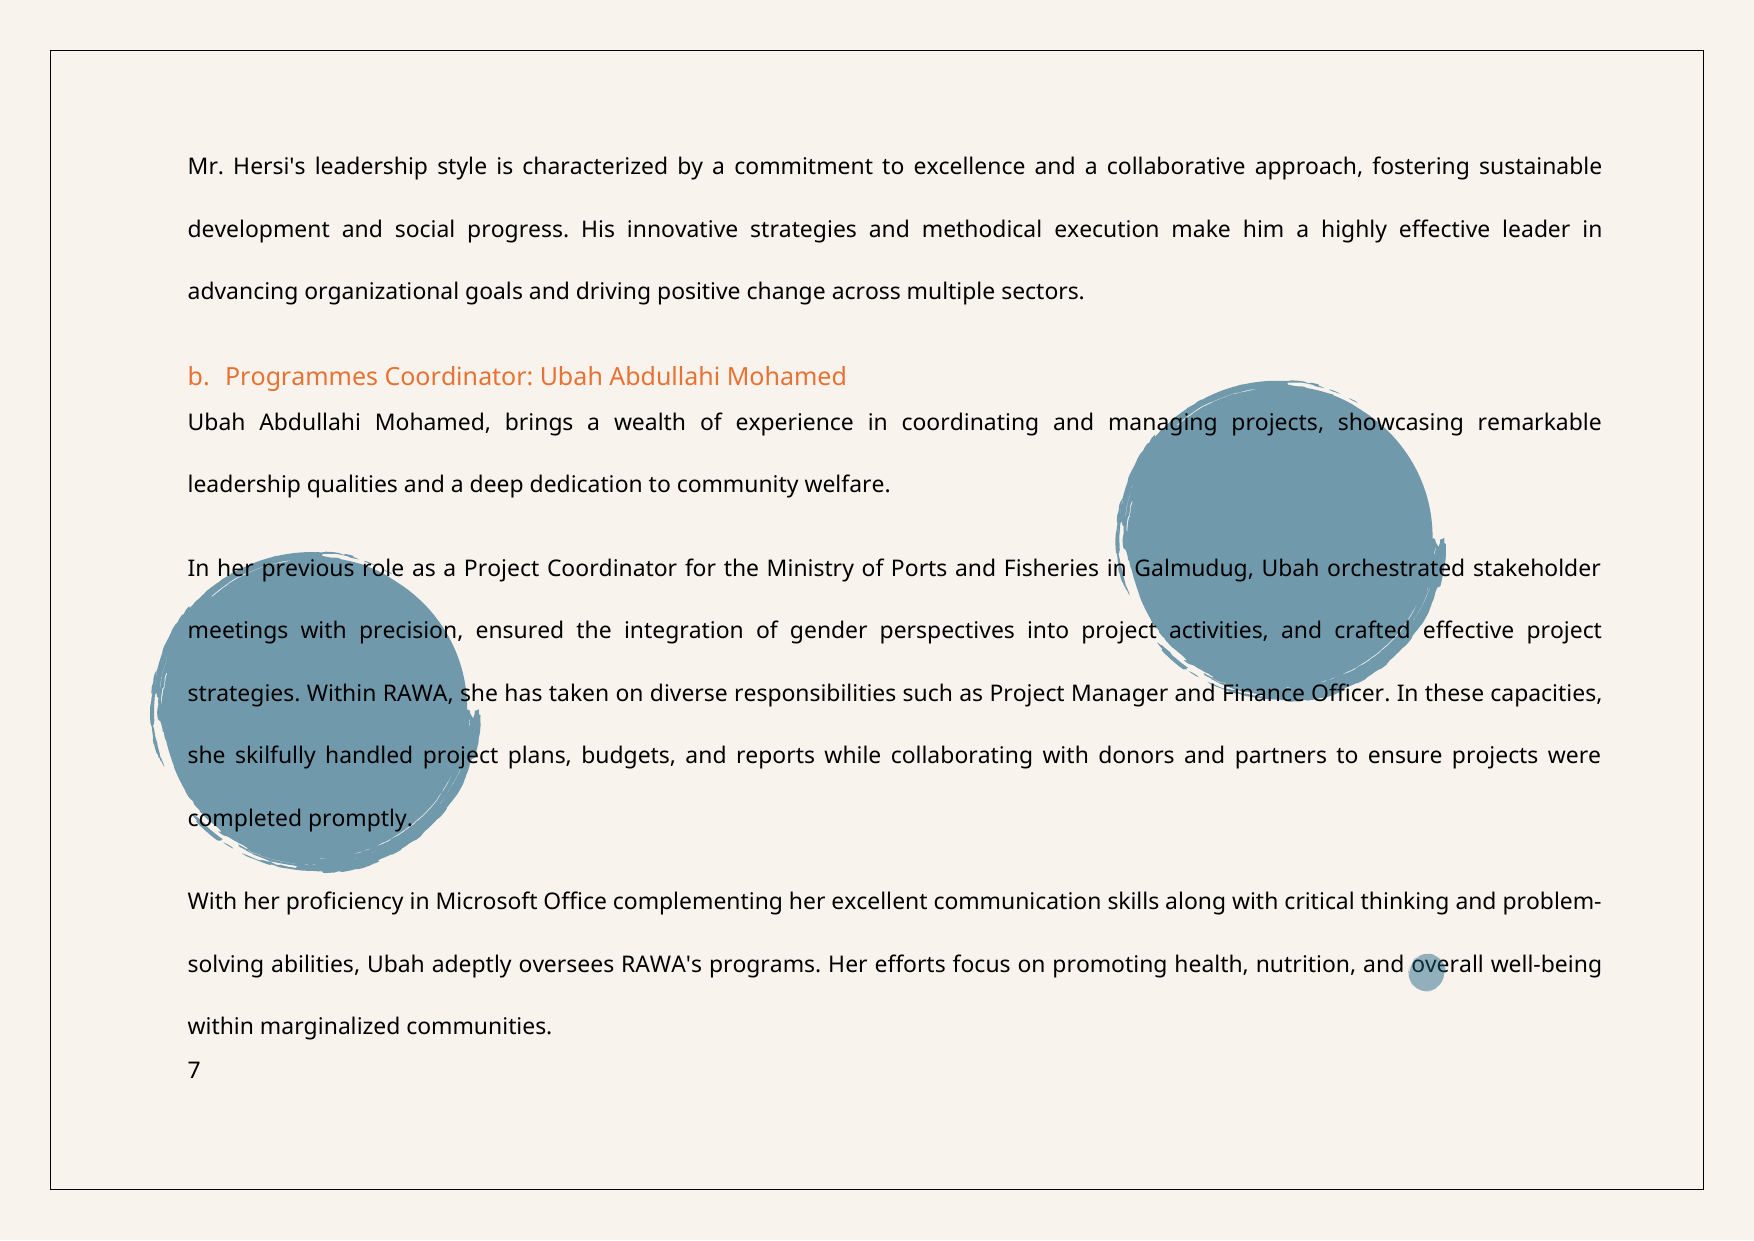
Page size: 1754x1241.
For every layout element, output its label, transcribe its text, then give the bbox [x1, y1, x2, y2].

text In her previous role as a Project Coordinator for the Ministry of Ports and Fisheries in Galmudug, Ubah orchestrated stakeholder meetings with precision, ensured the integration of gender perspectives into project activities, and crafted effective project strategies. Within RAWA, she has taken on diverse responsibilities such as Project Manager and Finance Officer. In these capacities, she skilfully handled project plans, budgets, and reports while collaborating with donors and partners to ensure projects were completed promptly. [187, 552, 1604, 833]
text With her proficiency in Microsoft Office complementing her excellent communication skills along with critical thinking and problem-solving abilities, Ubah adeptly oversees RAWA's programs. Her efforts focus on promoting health, nutrition, and overall well-being within marginalized communities. [187, 885, 1604, 1041]
text Mr. Hersi's leadership style is characterized by a commitment to excellence and a collaborative approach, fostering sustainable development and social progress. His innovative strategies and methodical execution make him a highly effective leader in advancing organizational goals and driving positive change across multiple sectors. [187, 150, 1604, 306]
text Ubah Abdullahi Mohamed, brings a wealth of experience in coordinating and managing projects, showcasing remarkable leadership qualities and a deep dedication to community welfare. [187, 406, 1604, 499]
subtitle Programmes Coordinator: Ubah Abdullahi Mohamed [187, 358, 1604, 392]
